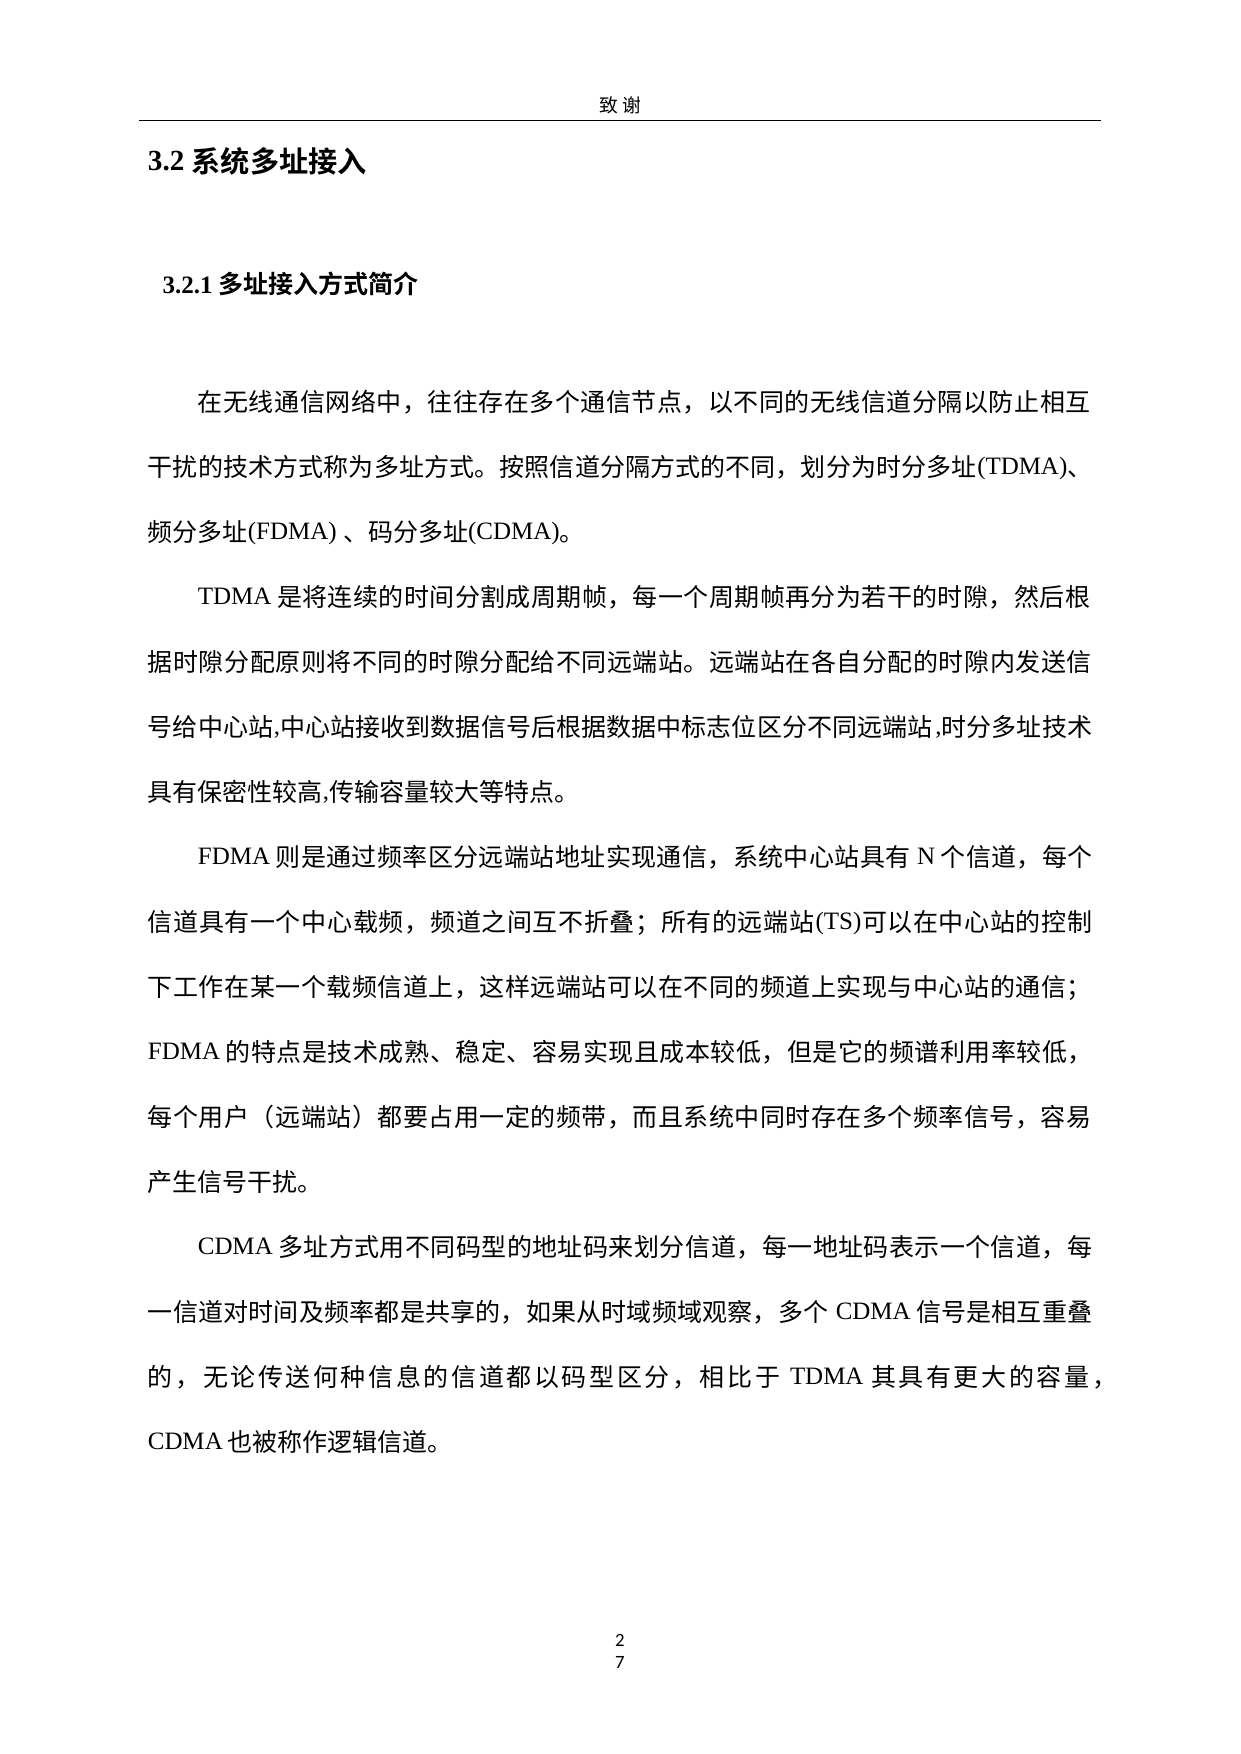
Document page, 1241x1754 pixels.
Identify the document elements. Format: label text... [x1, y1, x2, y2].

text FDMA则是通过频率区分远端站地址实现通信，系统中心站具有N个信道，每个信道具有一个中心载频，频道之间互不折叠；所有的远端站(TS)可以在中心站的控制下工作在某一个载频信道上，这样远端站可以在不同的频道上实现与中心站的通信；FDMA的特点是技术成熟、稳定、容易实现且成本较低，但是它的频谱利用率较低，每个用户（远端站）都要占用一定的频带，而且系统中同时存在多个频率信号，容易产生信号干扰。 [148, 823, 1093, 1213]
text 在无线通信网络中，往往存在多个通信节点，以不同的无线信道分隔以防止相互干扰的技术方式称为多址方式。按照信道分隔方式的不同，划分为时分多址(TDMA)、频分多址(FDMA) 、码分多址(CDMA)。 [148, 368, 1093, 563]
text TDMA是将连续的时间分割成周期帧，每一个周期帧再分为若干的时隙，然后根据时隙分配原则将不同的时隙分配给不同远端站。远端站在各自分配的时隙内发送信号给中心站,中心站接收到数据信号后根据数据中标志位区分不同远端站,时分多址技术具有保密性较高,传输容量较大等特点。 [148, 563, 1093, 823]
subtitle 3.2.1 多址接入方式简介 [162, 250, 1093, 315]
subtitle 3.2 系统多址接入 [148, 127, 1093, 192]
text CDMA多址方式用不同码型的地址码来划分信道，每一地址码表示一个信道，每一信道对时间及频率都是共享的，如果从时域频域观察，多个CDMA信号是相互重叠的，无论传送何种信息的信道都以码型区分，相比于TDMA其具有更大的容量，CDMA也被称作逻辑信道。 [148, 1213, 1093, 1473]
